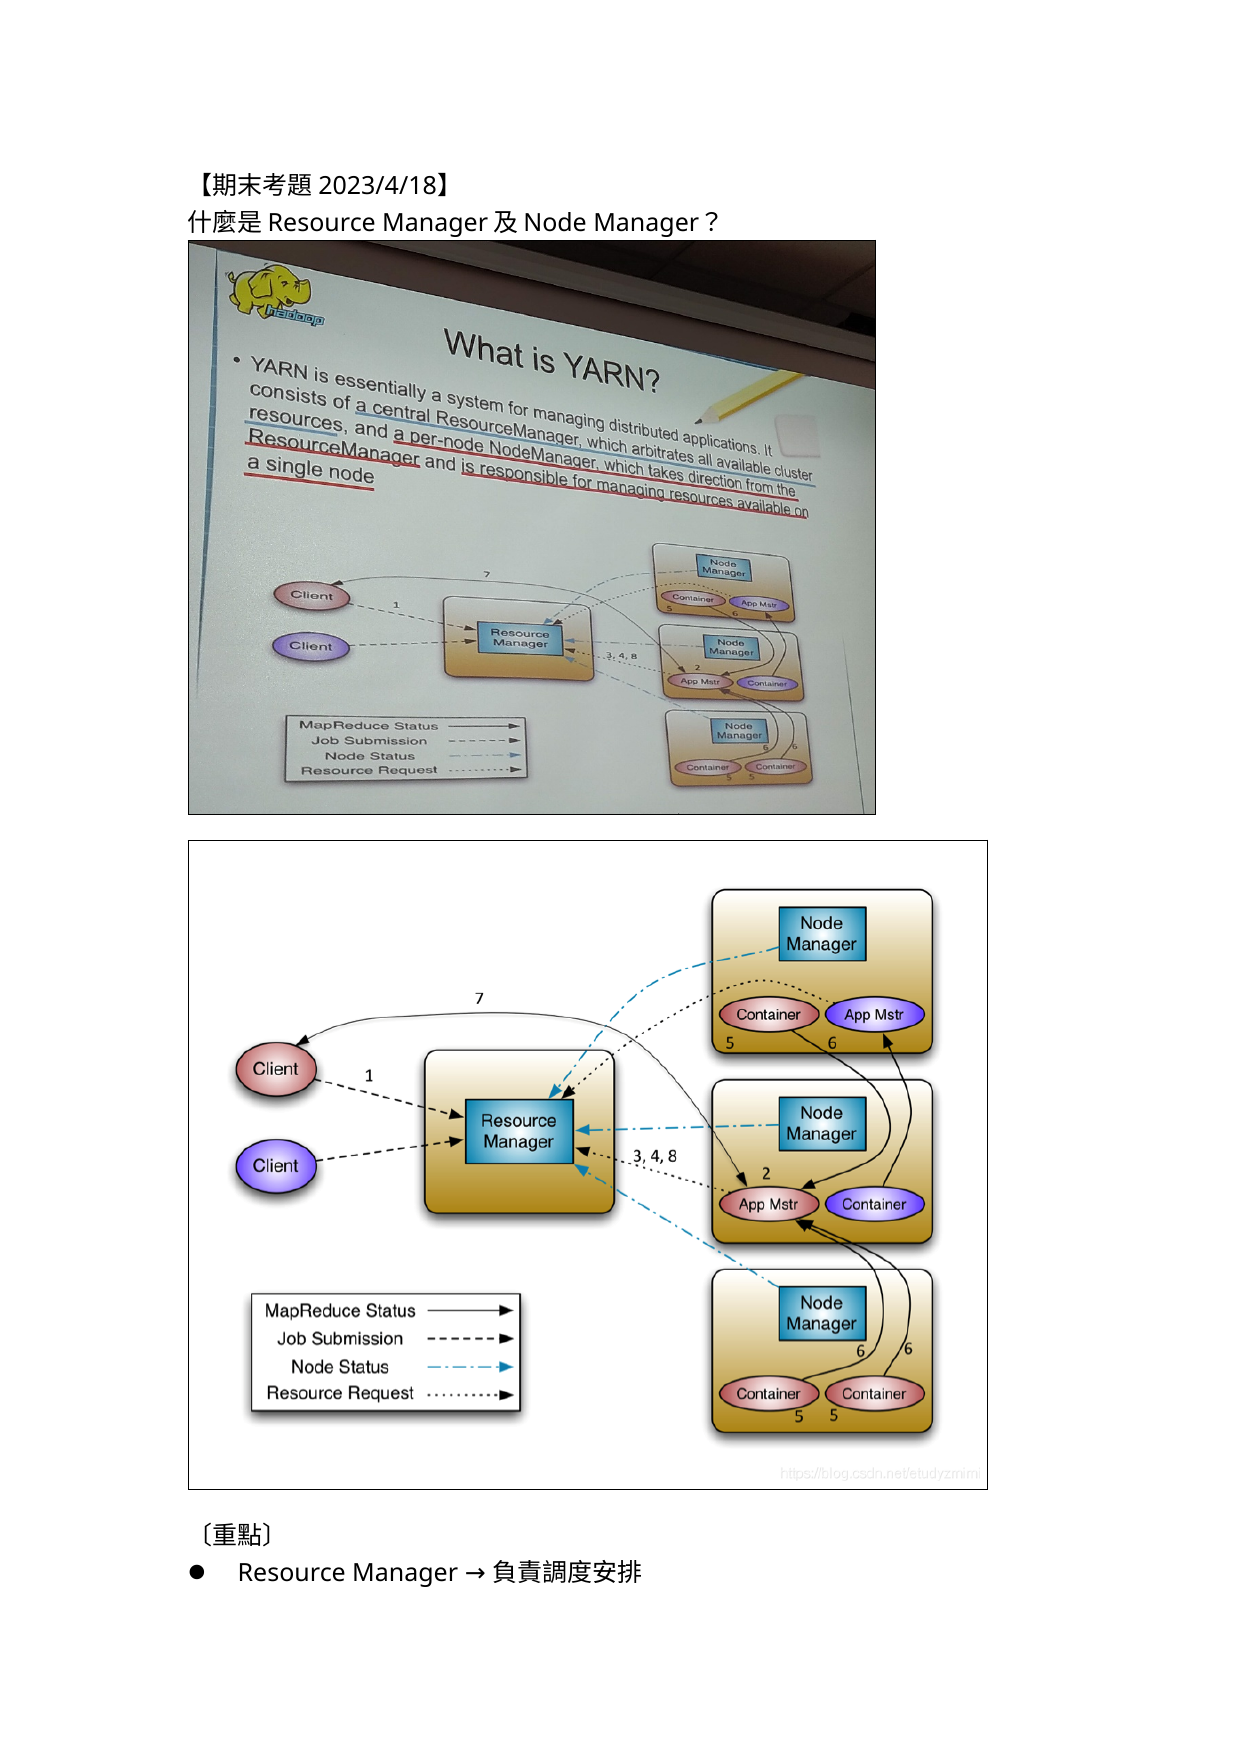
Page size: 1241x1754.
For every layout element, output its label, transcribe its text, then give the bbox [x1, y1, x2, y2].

list Resource Manager → 負責調度安排 [187, 1552, 1053, 1589]
picture [189, 241, 875, 814]
picture [189, 841, 987, 1489]
text 〔重點〕 [187, 1514, 1053, 1552]
text 什麼是Resource Manager及Node Manager？ [187, 202, 1053, 239]
text 【期末考題 2023/4/18】 [187, 164, 1053, 202]
